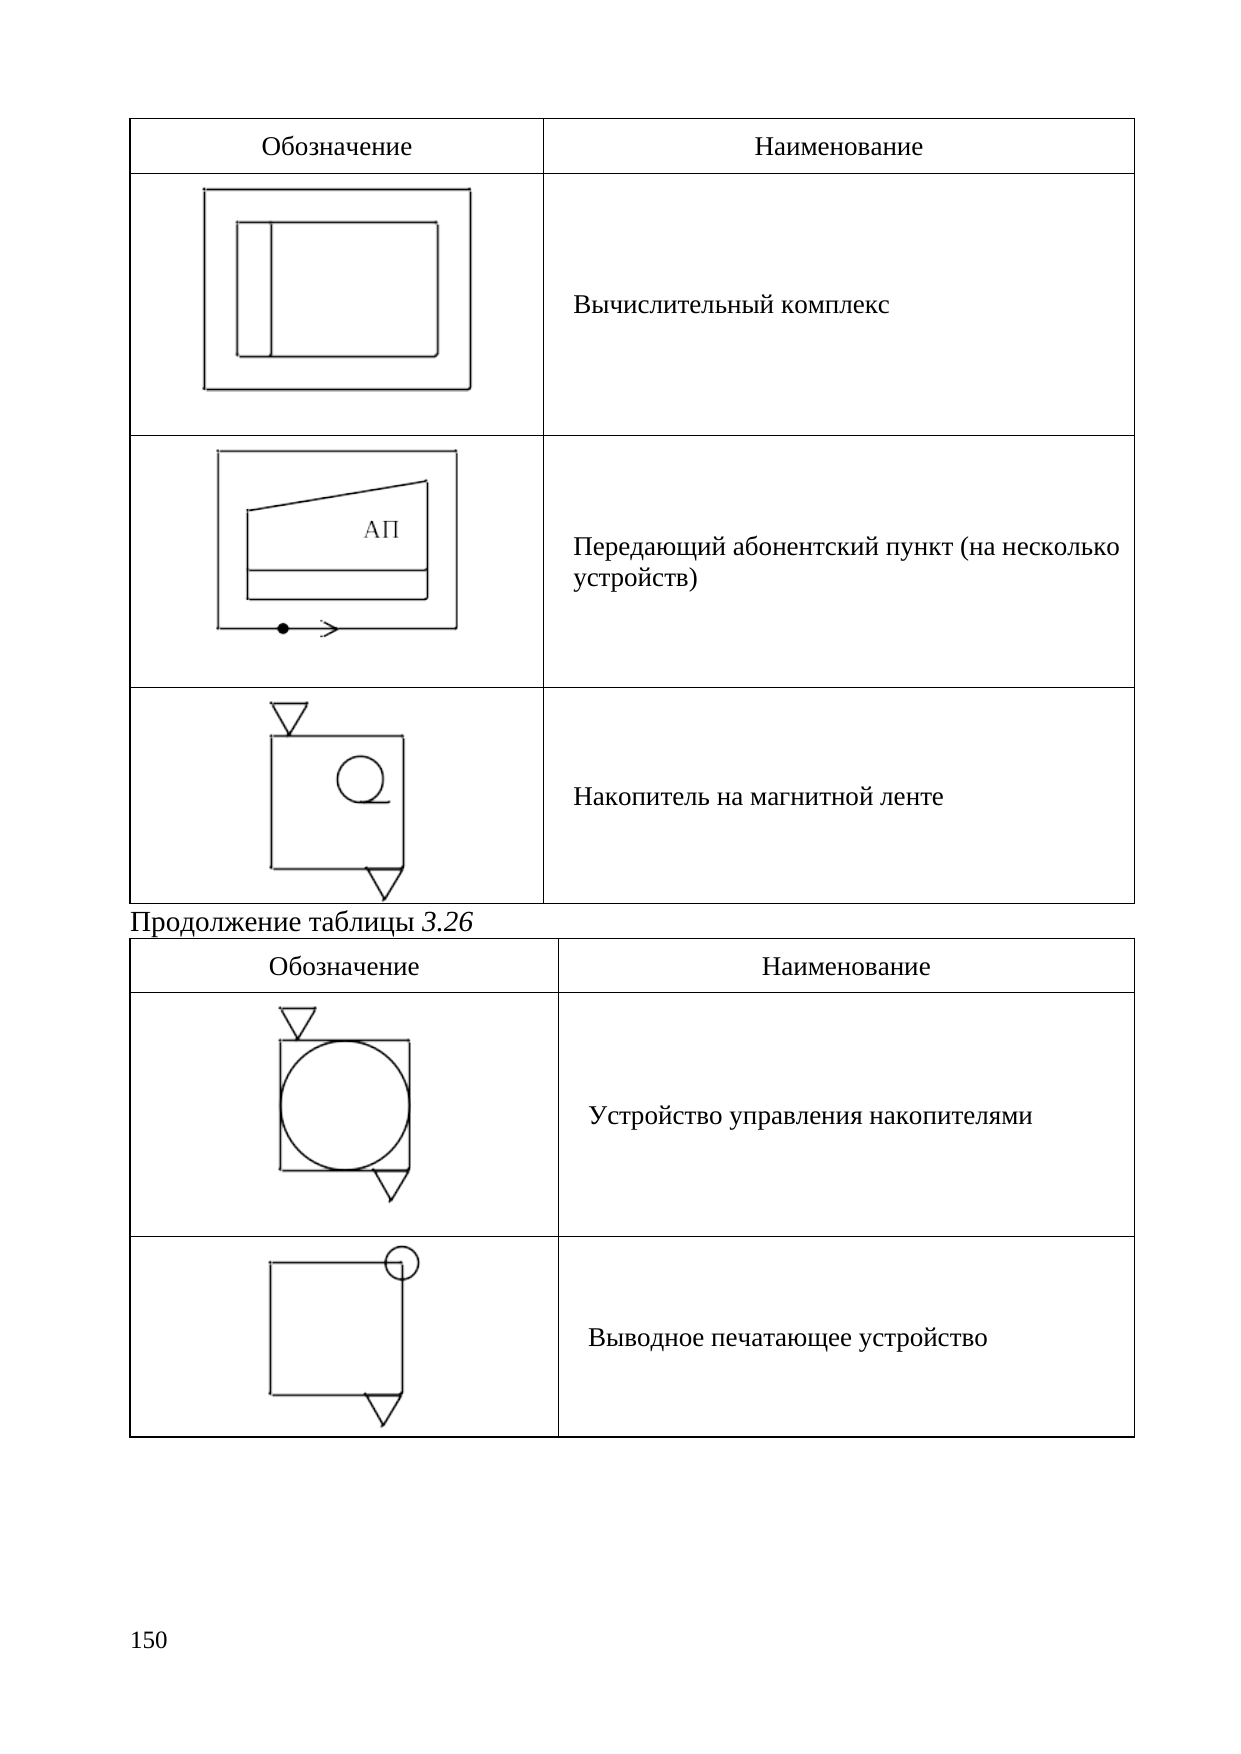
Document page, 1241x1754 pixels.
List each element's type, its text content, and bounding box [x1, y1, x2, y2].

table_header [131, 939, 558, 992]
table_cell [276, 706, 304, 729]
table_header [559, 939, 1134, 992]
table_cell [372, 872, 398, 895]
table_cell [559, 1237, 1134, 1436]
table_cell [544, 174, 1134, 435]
text Продолжение таблицы 3.26 [130, 904, 1134, 938]
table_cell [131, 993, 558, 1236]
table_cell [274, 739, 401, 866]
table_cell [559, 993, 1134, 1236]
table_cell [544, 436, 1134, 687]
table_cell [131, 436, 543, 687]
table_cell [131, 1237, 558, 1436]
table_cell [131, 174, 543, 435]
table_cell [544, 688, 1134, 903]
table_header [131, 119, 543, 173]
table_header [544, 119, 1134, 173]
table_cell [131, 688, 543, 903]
